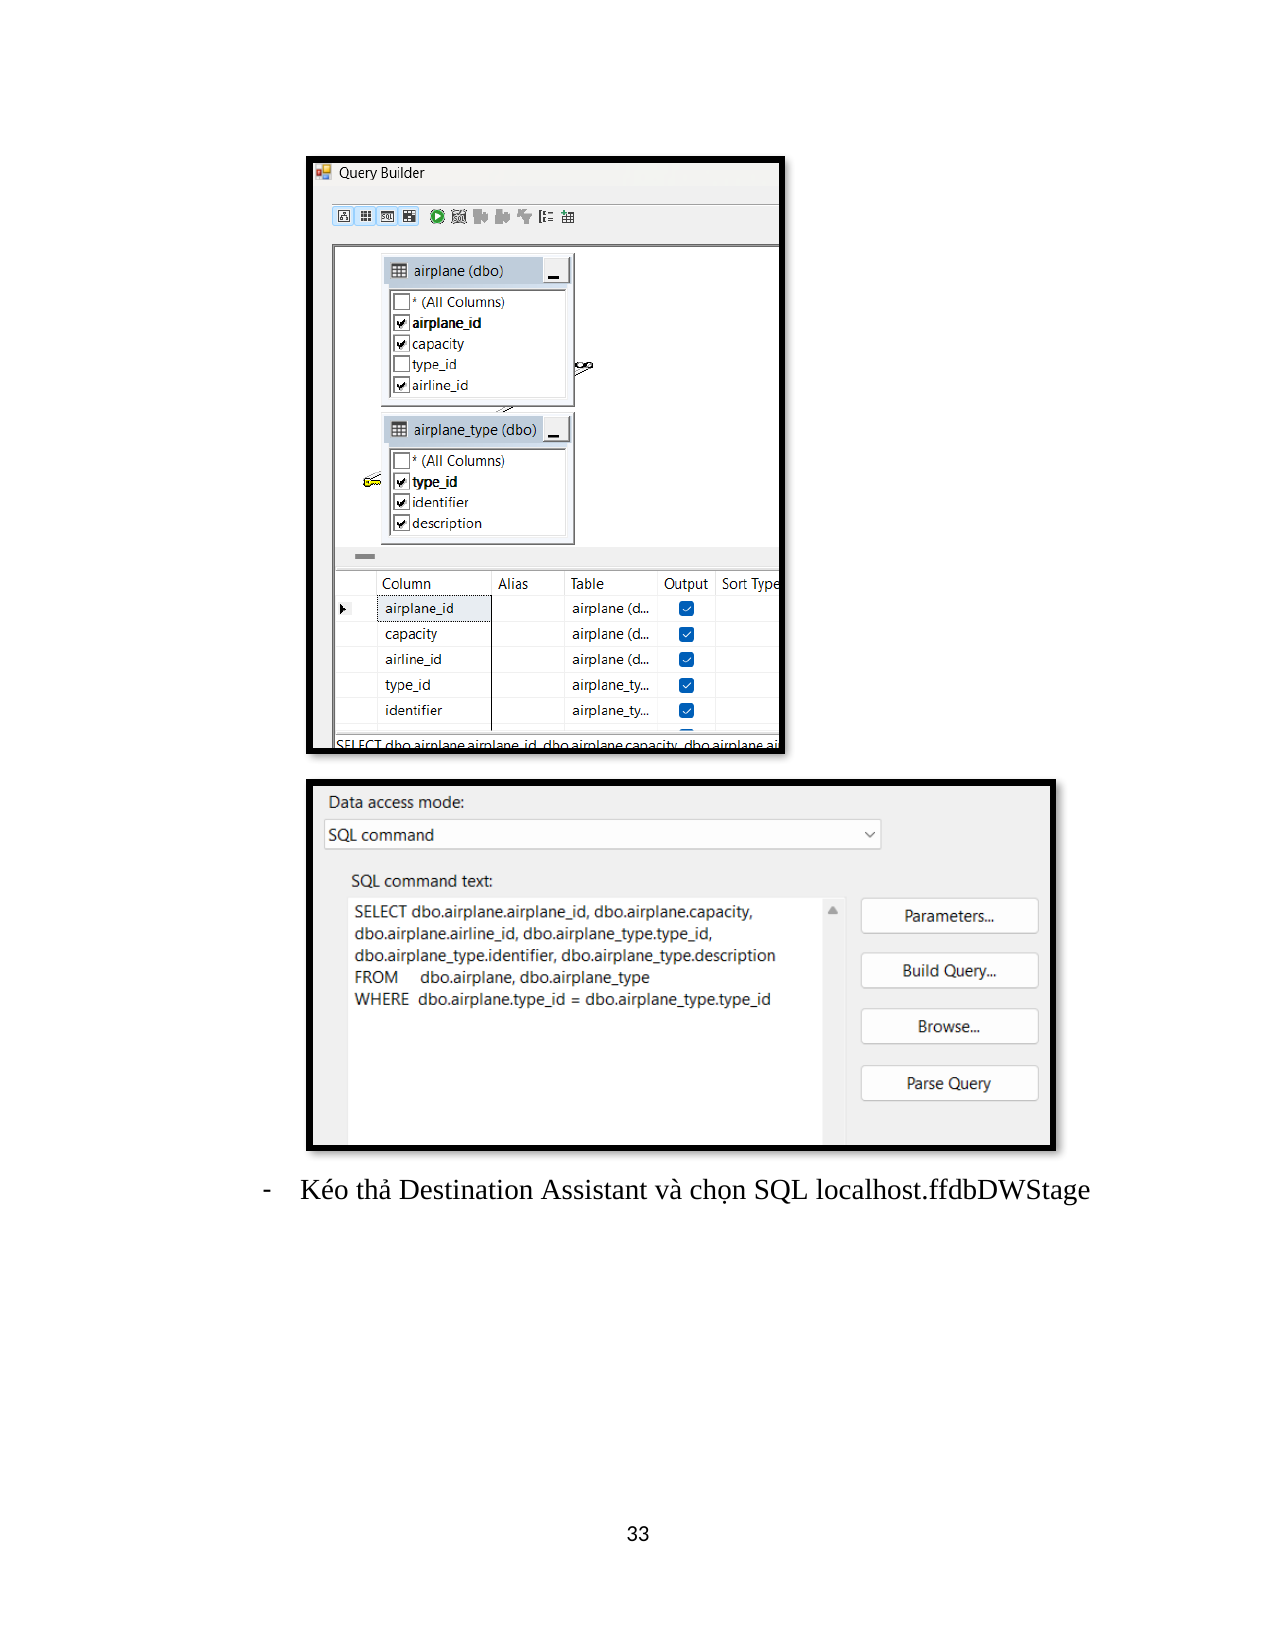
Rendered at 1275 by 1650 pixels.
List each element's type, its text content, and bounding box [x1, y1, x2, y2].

list Kéo thả Destination Assistant và chọn SQL localhost.ffdbDWStage [262, 1171, 1125, 1207]
picture [313, 163, 779, 748]
picture [313, 786, 1050, 1145]
